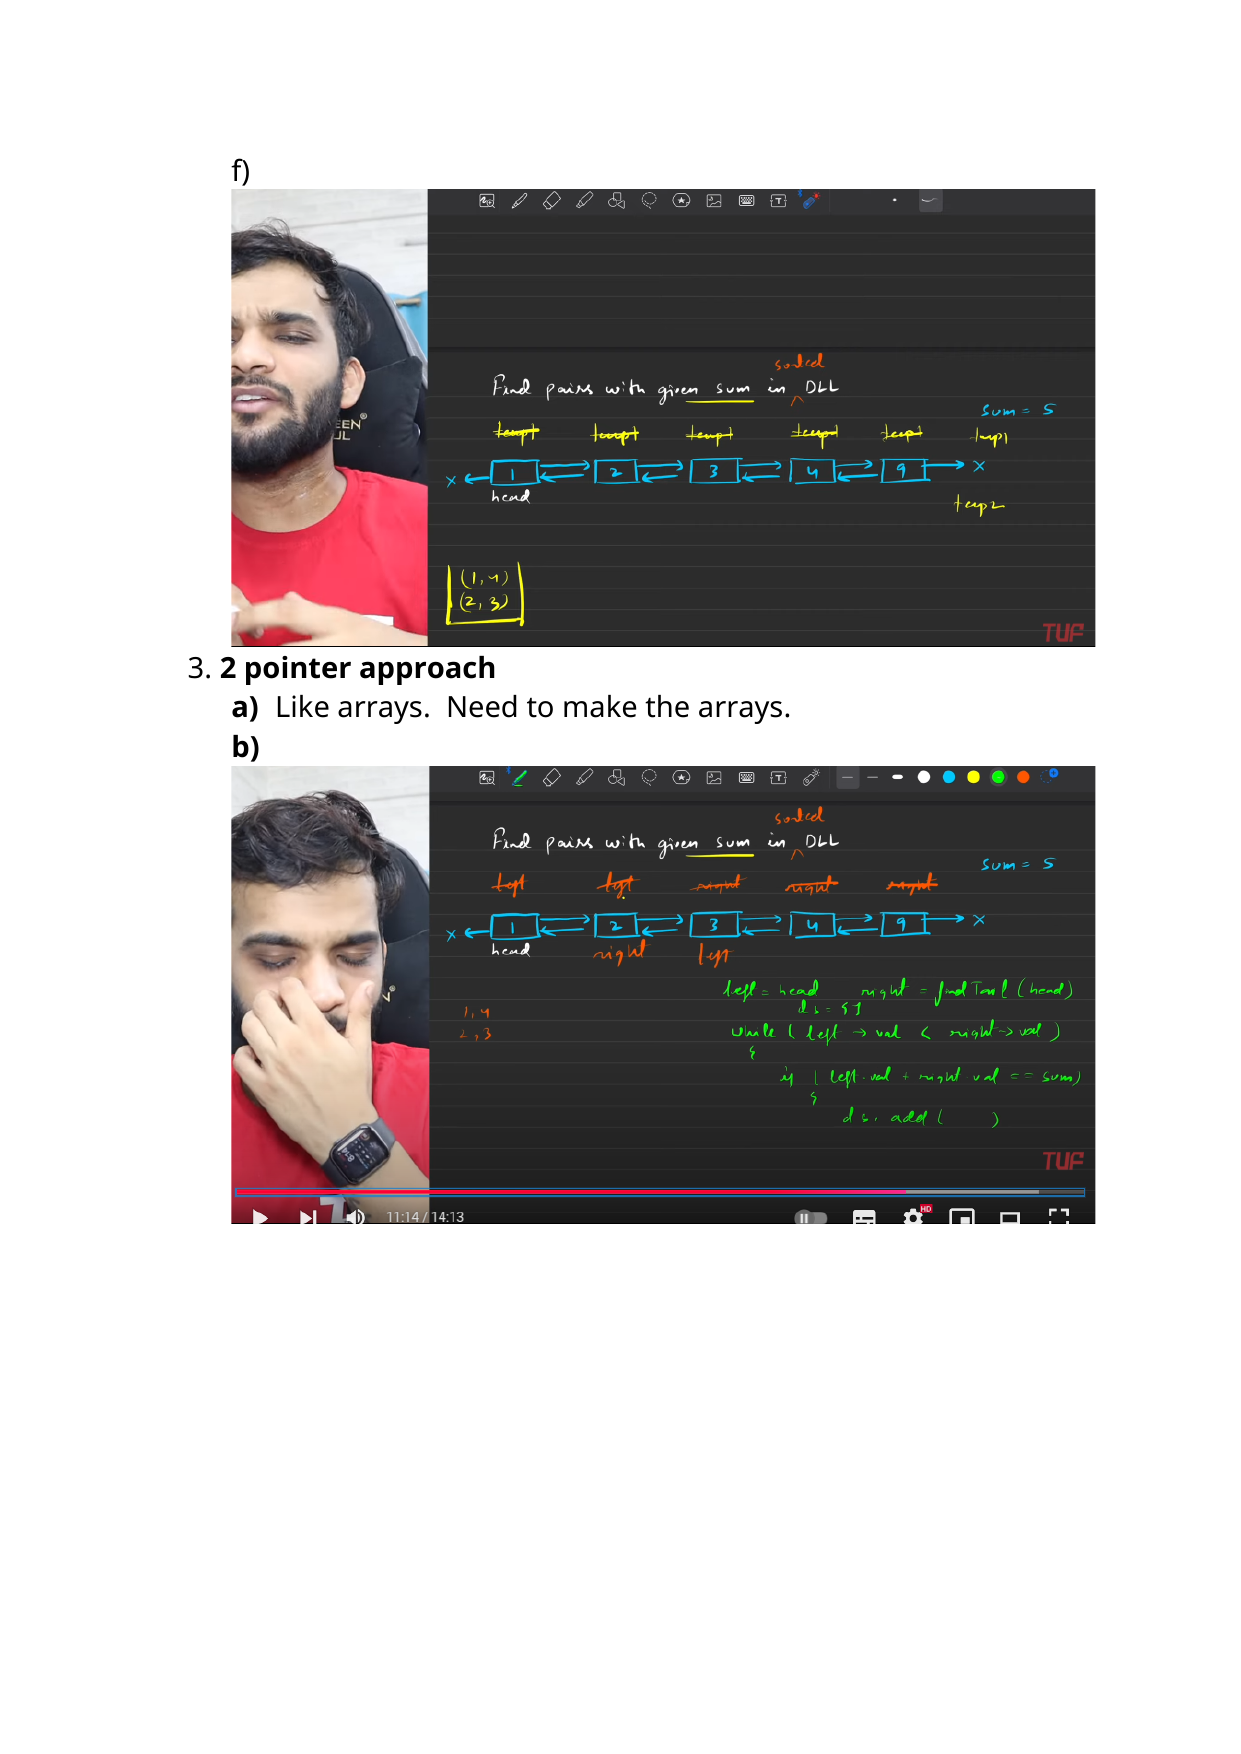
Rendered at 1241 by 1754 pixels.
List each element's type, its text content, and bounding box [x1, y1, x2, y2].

list 2 pointer approach [187, 647, 1053, 687]
picture [231, 189, 1096, 647]
list Like arrays. Need to make the arrays. [231, 687, 1053, 726]
picture [231, 766, 1096, 1224]
